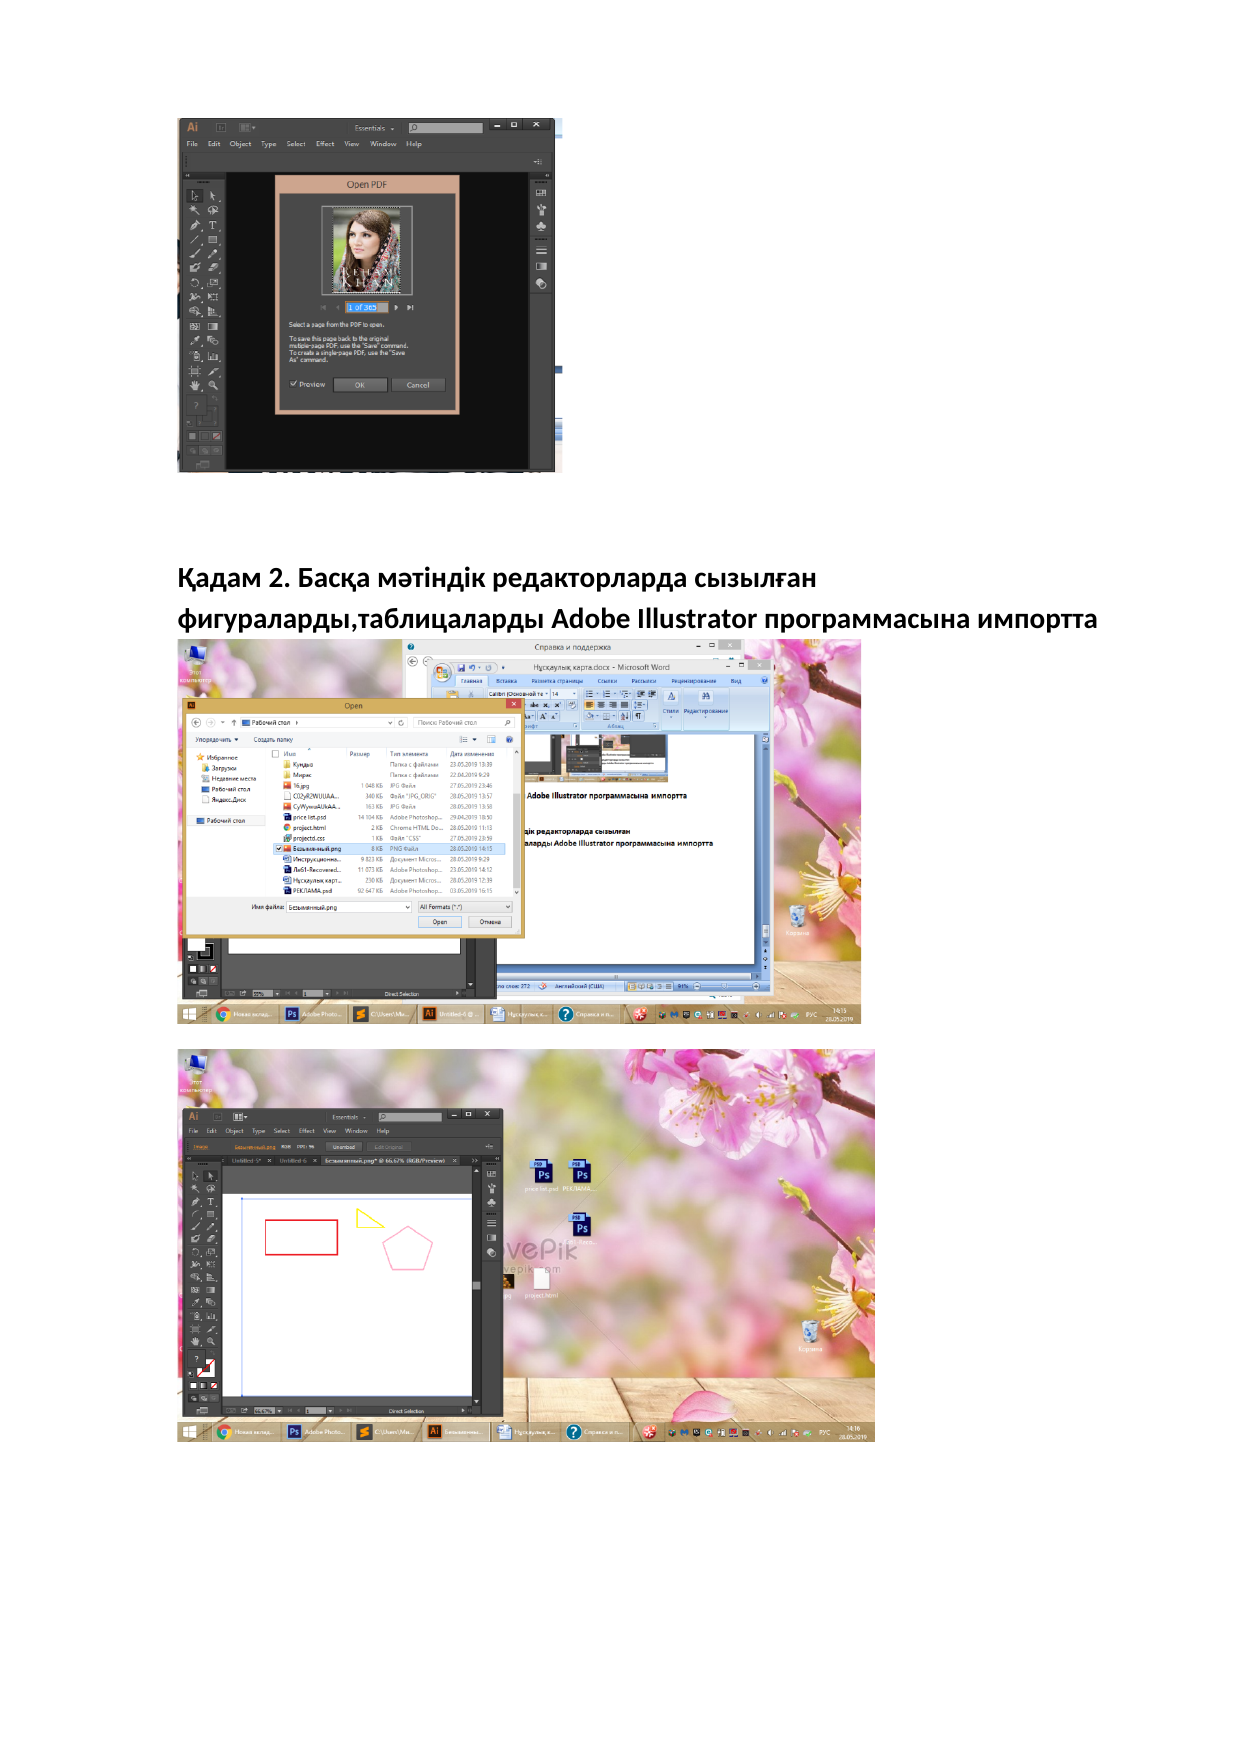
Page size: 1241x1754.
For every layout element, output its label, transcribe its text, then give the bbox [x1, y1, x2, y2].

picture [177, 1049, 875, 1442]
picture [177, 118, 563, 473]
picture [177, 639, 862, 1024]
